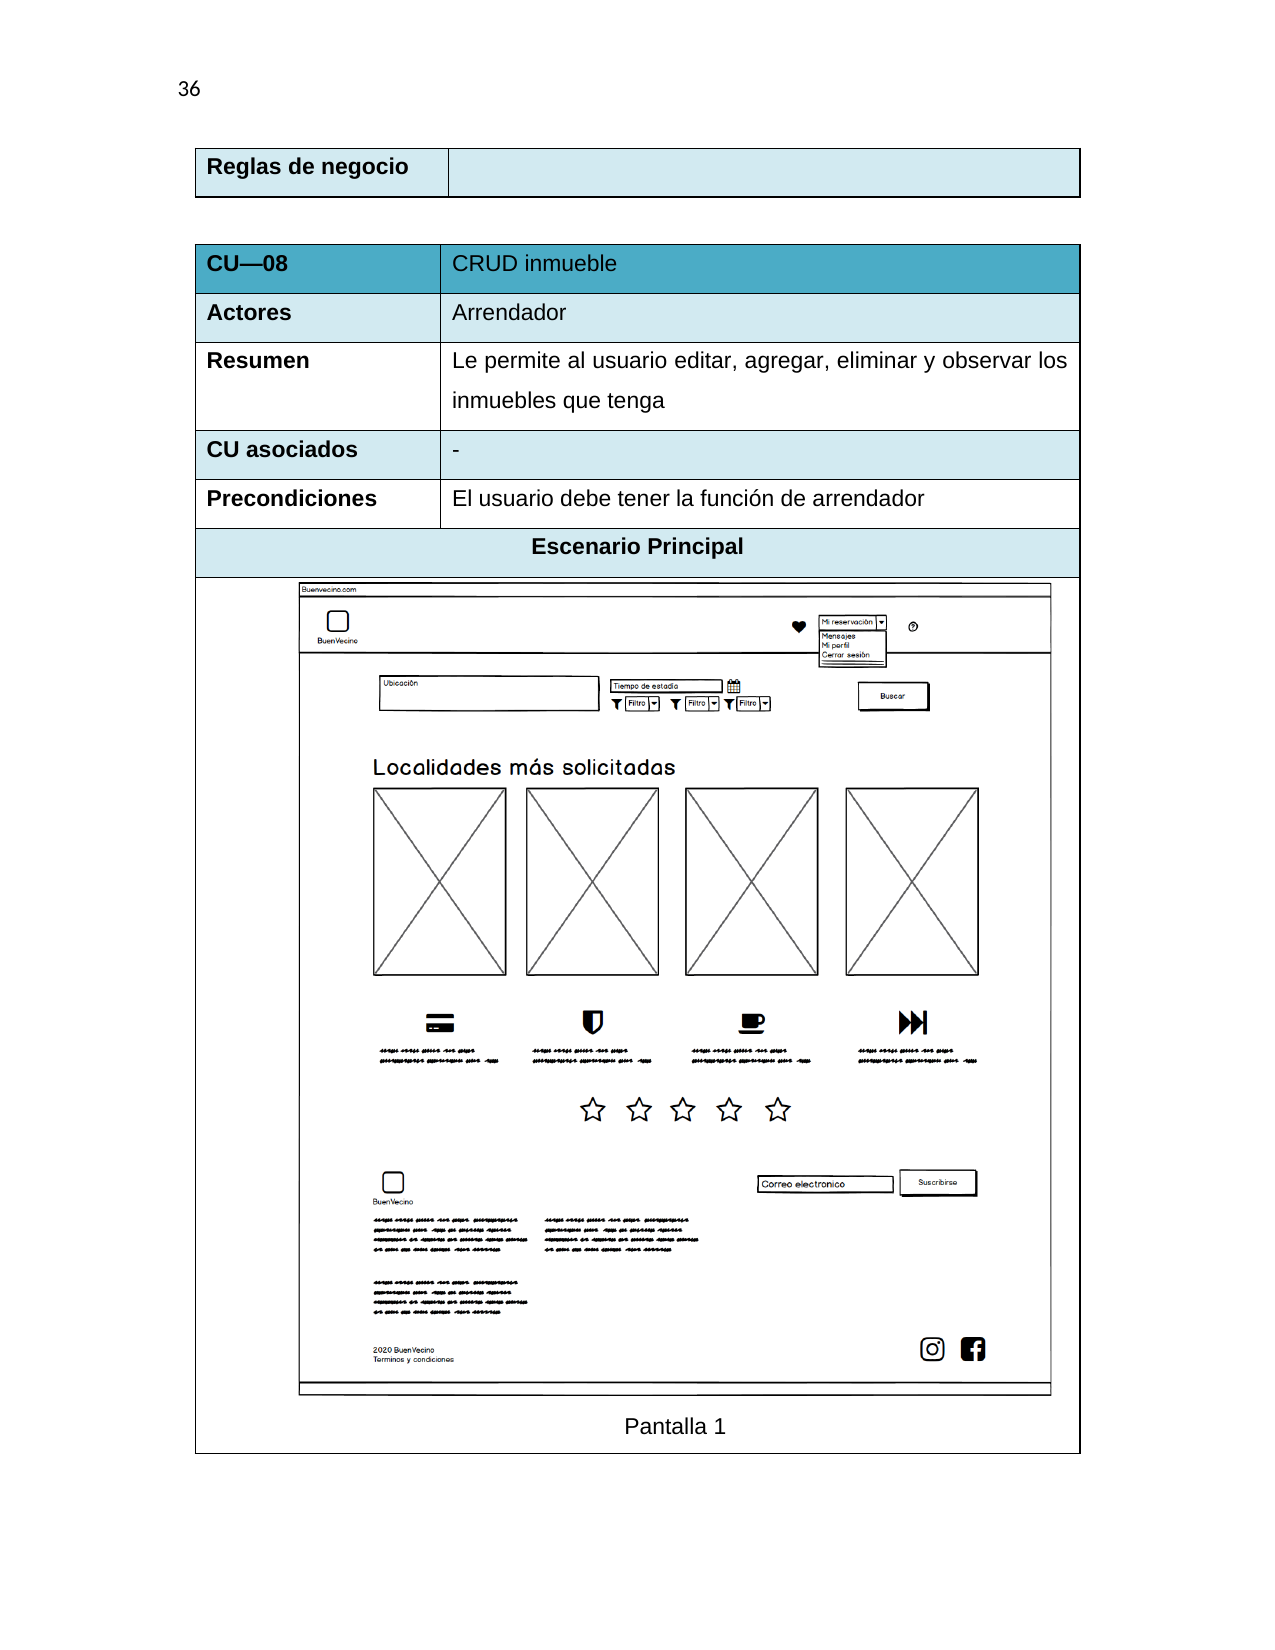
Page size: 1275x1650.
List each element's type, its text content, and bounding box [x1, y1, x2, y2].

table_cell Escenario Principal [196, 529, 1079, 577]
table_cell Precondiciones [196, 480, 440, 528]
table_cell Resumen [196, 343, 440, 430]
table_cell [196, 578, 1079, 1453]
picture [298, 582, 1052, 1396]
table_cell Reglas de negocio [196, 149, 448, 196]
table_cell CU asociados [196, 431, 440, 479]
table_cell El usuario debe tener la función de arrendador [441, 480, 1079, 528]
table_cell Arrendador [441, 294, 1079, 342]
table_cell Le permite al usuario editar, agregar, eliminar y observar los inmuebles que tenga [441, 343, 1079, 430]
table_header CRUD inmueble [441, 245, 1079, 293]
table_cell - [441, 431, 1079, 479]
table_header CU—08 [196, 245, 440, 293]
table_cell [449, 149, 1079, 196]
table_cell Actores [196, 294, 440, 342]
